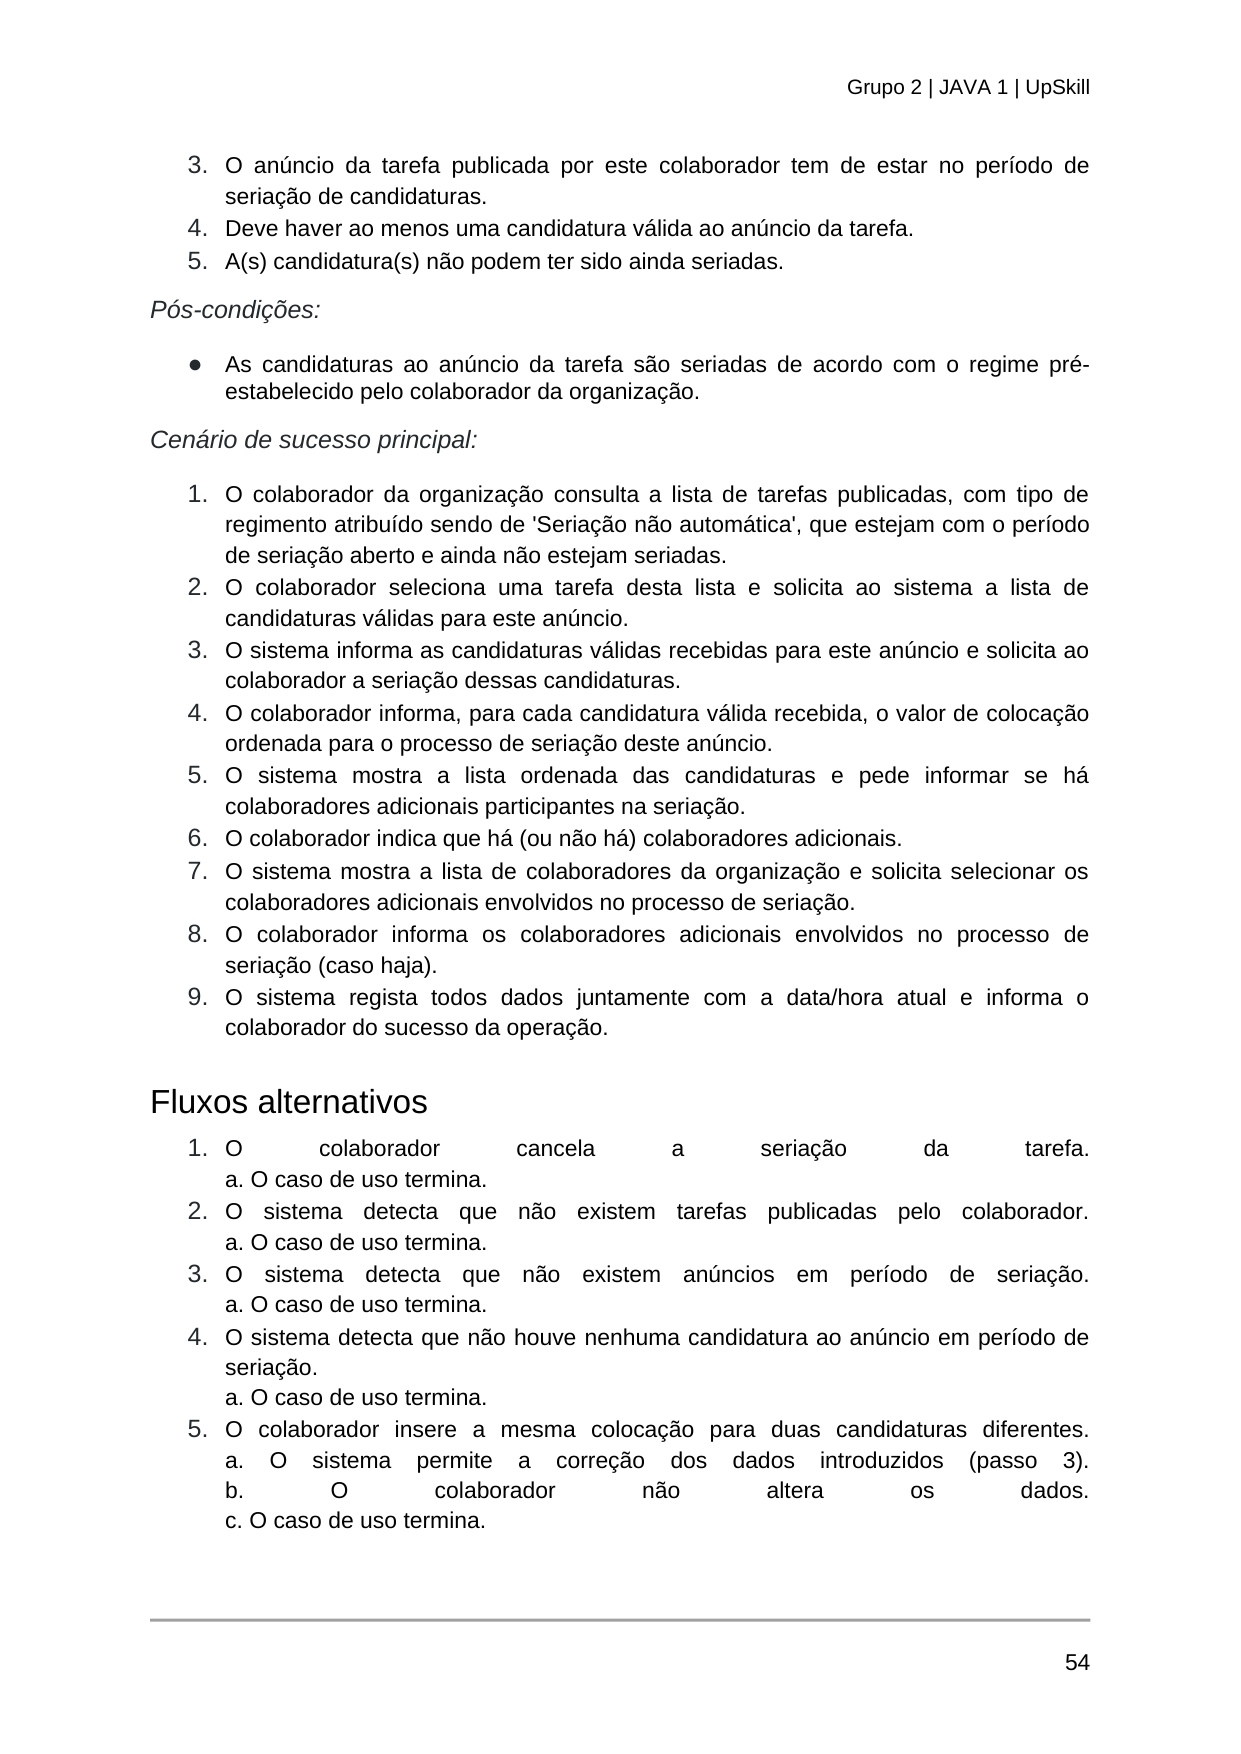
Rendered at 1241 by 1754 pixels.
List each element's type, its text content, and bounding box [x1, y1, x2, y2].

list A(s) candidatura(s) não podem ter sido ainda seriadas. [187, 246, 1090, 274]
list O sistema detecta que não existem tarefas publicadas pelo colaborador. a. O caso de uso termina. [187, 1196, 1090, 1255]
list As candidaturas ao anúncio da tarefa são seriadas de acordo com o regime pré-estabelecido pelo colaborador da organização. [187, 349, 1090, 404]
list O sistema mostra a lista de colaboradores da organização e solicita selecionar os colaboradores adicionais envolvidos no processo de seriação. [187, 856, 1090, 915]
list O sistema detecta que não houve nenhuma candidatura ao anúncio em período de seriação. a. O caso de uso termina. [187, 1321, 1090, 1411]
list O colaborador insere a mesma colocação para duas candidaturas diferentes. a. O sistema permite a correção dos dados introduzidos (passo 3). b. O colaborador não altera os dados. c. O caso de uso termina. [187, 1414, 1090, 1534]
text Cenário de sucesso principal: [150, 425, 1090, 454]
text Pós-condições: [150, 295, 1090, 324]
list O anúncio da tarefa publicada por este colaborador tem de estar no período de seriação de candidaturas. [187, 150, 1090, 209]
list O sistema mostra a lista ordenada das candidaturas e pede informar se há colaboradores adicionais participantes na seriação. [187, 760, 1090, 819]
list Deve haver ao menos uma candidatura válida ao anúncio da tarefa. [187, 213, 1090, 242]
list O sistema detecta que não existem anúncios em período de seriação. a. O caso de uso termina. [187, 1259, 1090, 1318]
list O colaborador seleciona uma tarefa desta lista e solicita ao sistema a lista de candidaturas válidas para este anúncio. [187, 572, 1090, 631]
list O colaborador cancela a seriação da tarefa. a. O caso de uso termina. [187, 1133, 1090, 1192]
list O sistema informa as candidaturas válidas recebidas para este anúncio e solicita ao colaborador a seriação dessas candidaturas. [187, 635, 1090, 694]
subtitle Fluxos alternativos [150, 1082, 1090, 1121]
list O colaborador informa, para cada candidatura válida recebida, o valor de colocação ordenada para o processo de seriação deste anúncio. [187, 697, 1090, 756]
list O colaborador da organização consulta a lista de tarefas publicadas, com tipo de regimento atribuído sendo de 'Seriação não automática', que estejam com o período de seriação aberto e ainda não estejam seriadas. [187, 479, 1090, 568]
list O colaborador informa os colaboradores adicionais envolvidos no processo de seriação (caso haja). [187, 919, 1090, 978]
list O colaborador indica que há (ou não há) colaboradores adicionais. [187, 823, 1090, 852]
list O sistema regista todos dados juntamente com a data/hora atual e informa o colaborador do sucesso da operação. [187, 982, 1090, 1041]
